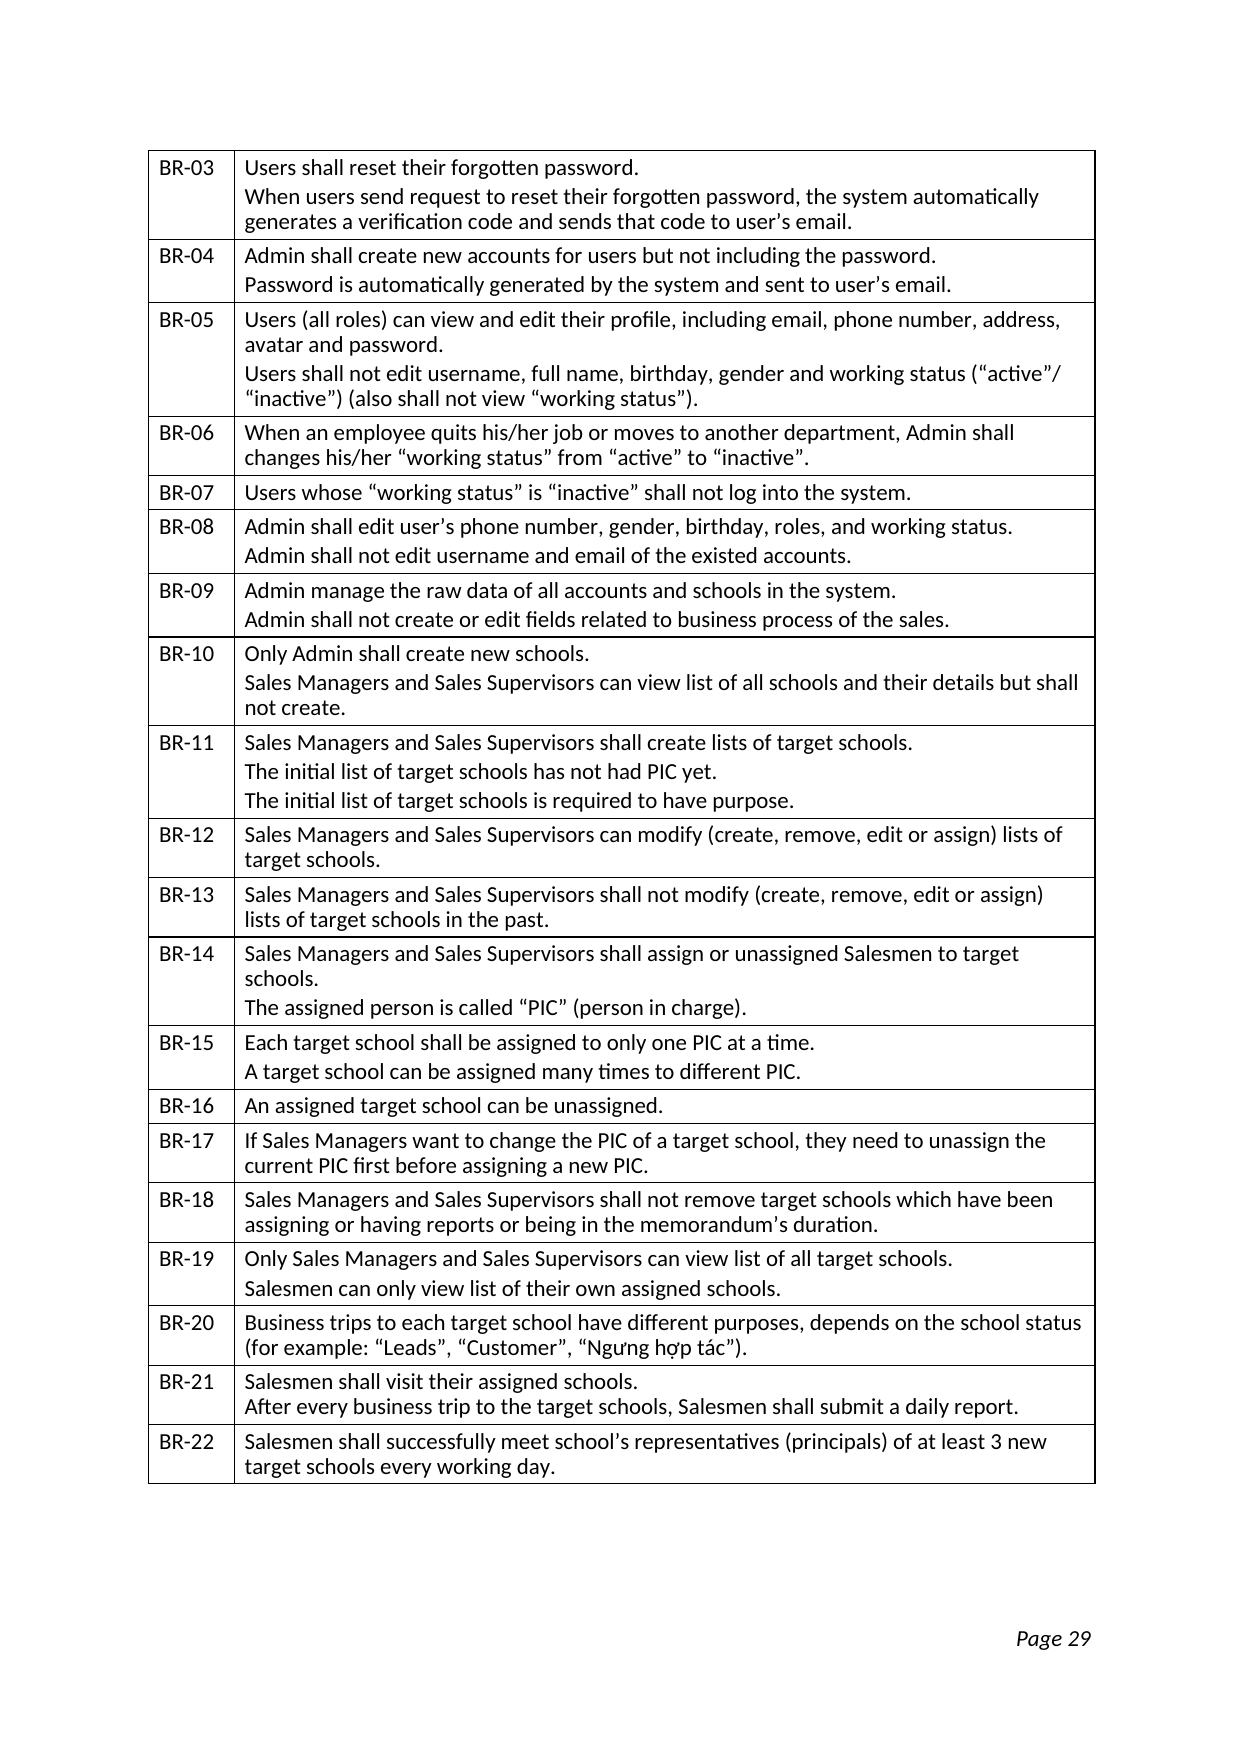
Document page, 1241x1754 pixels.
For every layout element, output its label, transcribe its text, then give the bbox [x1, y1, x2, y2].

table_cell Sales Managers and Sales Supervisors shall not remove target schools which have been assigning or having reports or being in the memorandum’s duration. [235, 1183, 1094, 1242]
table_cell Salesmen shall visit their assigned schools. After every business trip to the target schools, Salesmen shall submit a daily report. [235, 1366, 1094, 1424]
table_cell BR-20 [149, 1306, 234, 1364]
table_cell Sales Managers and Sales Supervisors shall assign or unassigned Salesmen to target schools. The assigned person is called “PIC” (person in charge). [235, 938, 1094, 1025]
table_cell BR-21 [149, 1366, 234, 1424]
table_cell BR-12 [149, 819, 234, 877]
table_cell BR-07 [149, 476, 234, 509]
table_cell Each target school shall be assigned to only one PIC at a time. A target school can be assigned many times to different PIC. [235, 1026, 1094, 1088]
table_cell BR-08 [149, 510, 234, 573]
table_cell Users (all roles) can view and edit their profile, including email, phone number, address, avatar and password. Users shall not edit username, full name, birthday, gender and working status (“active”/ “inactive”) (also shall not view “working status”). [235, 303, 1094, 416]
table_cell BR-17 [149, 1124, 234, 1182]
table_cell Sales Managers and Sales Supervisors shall not modify (create, remove, edit or assign) lists of target schools in the past. [235, 878, 1094, 936]
table_cell BR-14 [149, 938, 234, 1025]
table_cell BR-18 [149, 1183, 234, 1242]
table_cell Users whose “working status” is “inactive” shall not log into the system. [235, 476, 1094, 509]
table_cell BR-03 [149, 151, 234, 238]
table_cell BR-09 [149, 574, 234, 636]
table_cell Only Sales Managers and Sales Supervisors can view list of all target schools. Salesmen can only view list of their own assigned schools. [235, 1243, 1094, 1305]
table_cell BR-10 [149, 638, 234, 725]
table_cell BR-11 [149, 726, 234, 818]
table_cell Admin shall edit user’s phone number, gender, birthday, roles, and working status. Admin shall not edit username and email of the existed accounts. [235, 510, 1094, 573]
table_cell BR-06 [149, 417, 234, 475]
table_cell An assigned target school can be unassigned. [235, 1090, 1094, 1123]
table_cell Only Admin shall create new schools. Sales Managers and Sales Supervisors can view list of all schools and their details but shall not create. [235, 638, 1094, 725]
table_cell BR-16 [149, 1090, 234, 1123]
table_cell BR-15 [149, 1026, 234, 1088]
table_cell Business trips to each target school have different purposes, depends on the school status (for example: “Leads”, “Customer”, “Ngưng hợp tác”). [235, 1306, 1094, 1364]
table_cell Users shall reset their forgotten password. When users send request to reset their forgotten password, the system automatically generates a verification code and sends that code to user’s email. [235, 151, 1094, 238]
table_cell BR-04 [149, 240, 234, 302]
table_cell Sales Managers and Sales Supervisors can modify (create, remove, edit or assign) lists of target schools. [235, 819, 1094, 877]
table_cell Admin shall create new accounts for users but not including the password. Password is automatically generated by the system and sent to user’s email. [235, 240, 1094, 302]
table_cell When an employee quits his/her job or moves to another department, Admin shall changes his/her “working status” from “active” to “inactive”. [235, 417, 1094, 475]
table_cell Admin manage the raw data of all accounts and schools in the system. Admin shall not create or edit fields related to business process of the sales. [235, 574, 1094, 636]
table_cell BR-13 [149, 878, 234, 936]
table_cell BR-22 [149, 1425, 234, 1483]
table_cell BR-05 [149, 303, 234, 416]
table_cell If Sales Managers want to change the PIC of a target school, they need to unassign the current PIC first before assigning a new PIC. [235, 1124, 1094, 1182]
table_cell Salesmen shall successfully meet school’s representatives (principals) of at least 3 new target schools every working day. [235, 1425, 1094, 1483]
table_cell Sales Managers and Sales Supervisors shall create lists of target schools. The initial list of target schools has not had PIC yet. The initial list of target schools is required to have purpose. [235, 726, 1094, 818]
table_cell BR-19 [149, 1243, 234, 1305]
